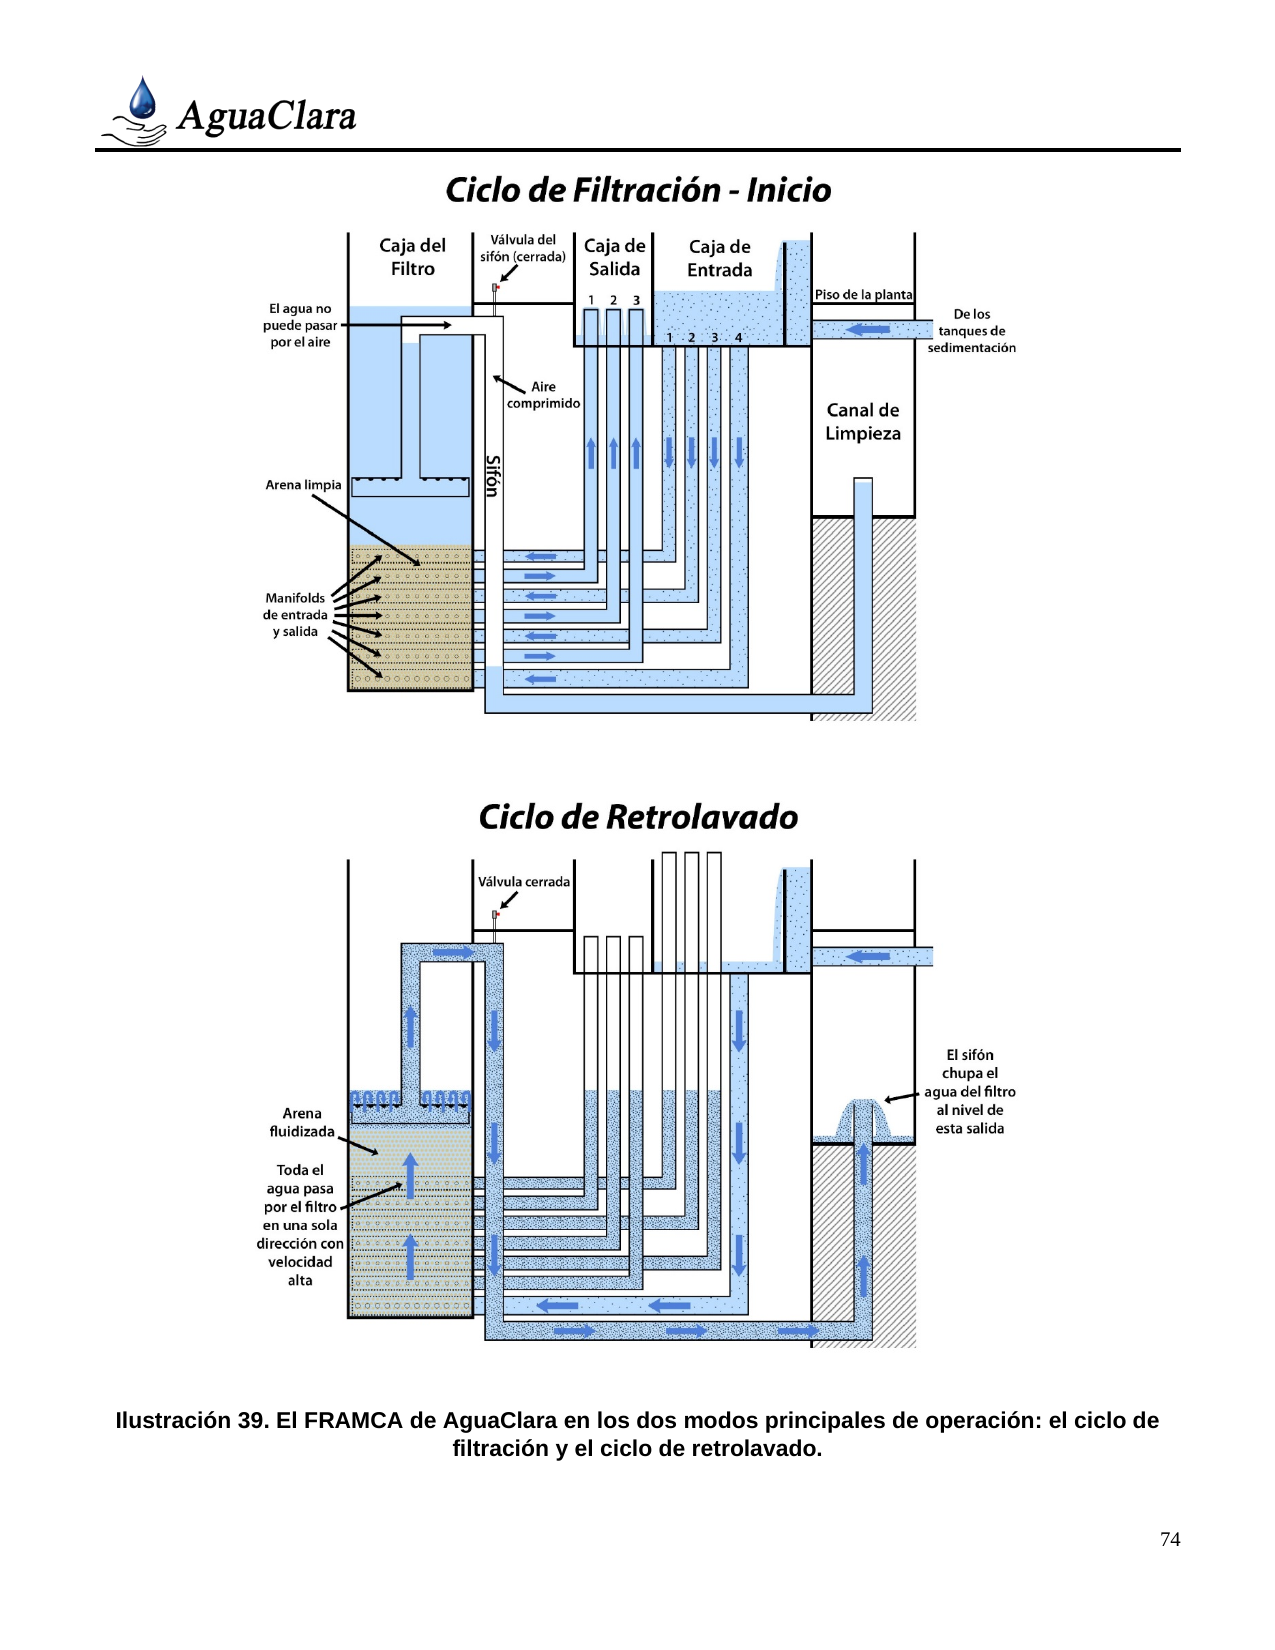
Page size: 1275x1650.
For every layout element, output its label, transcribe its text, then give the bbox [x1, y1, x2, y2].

picture [255, 152, 1020, 753]
picture [94, 75, 373, 148]
text Ilustración 39. El FRAMCA de AguaClara en los dos modos principales de operación: el ciclo de filtración y el ciclo de retrolavado. [94, 1407, 1181, 1462]
picture [255, 779, 1020, 1380]
